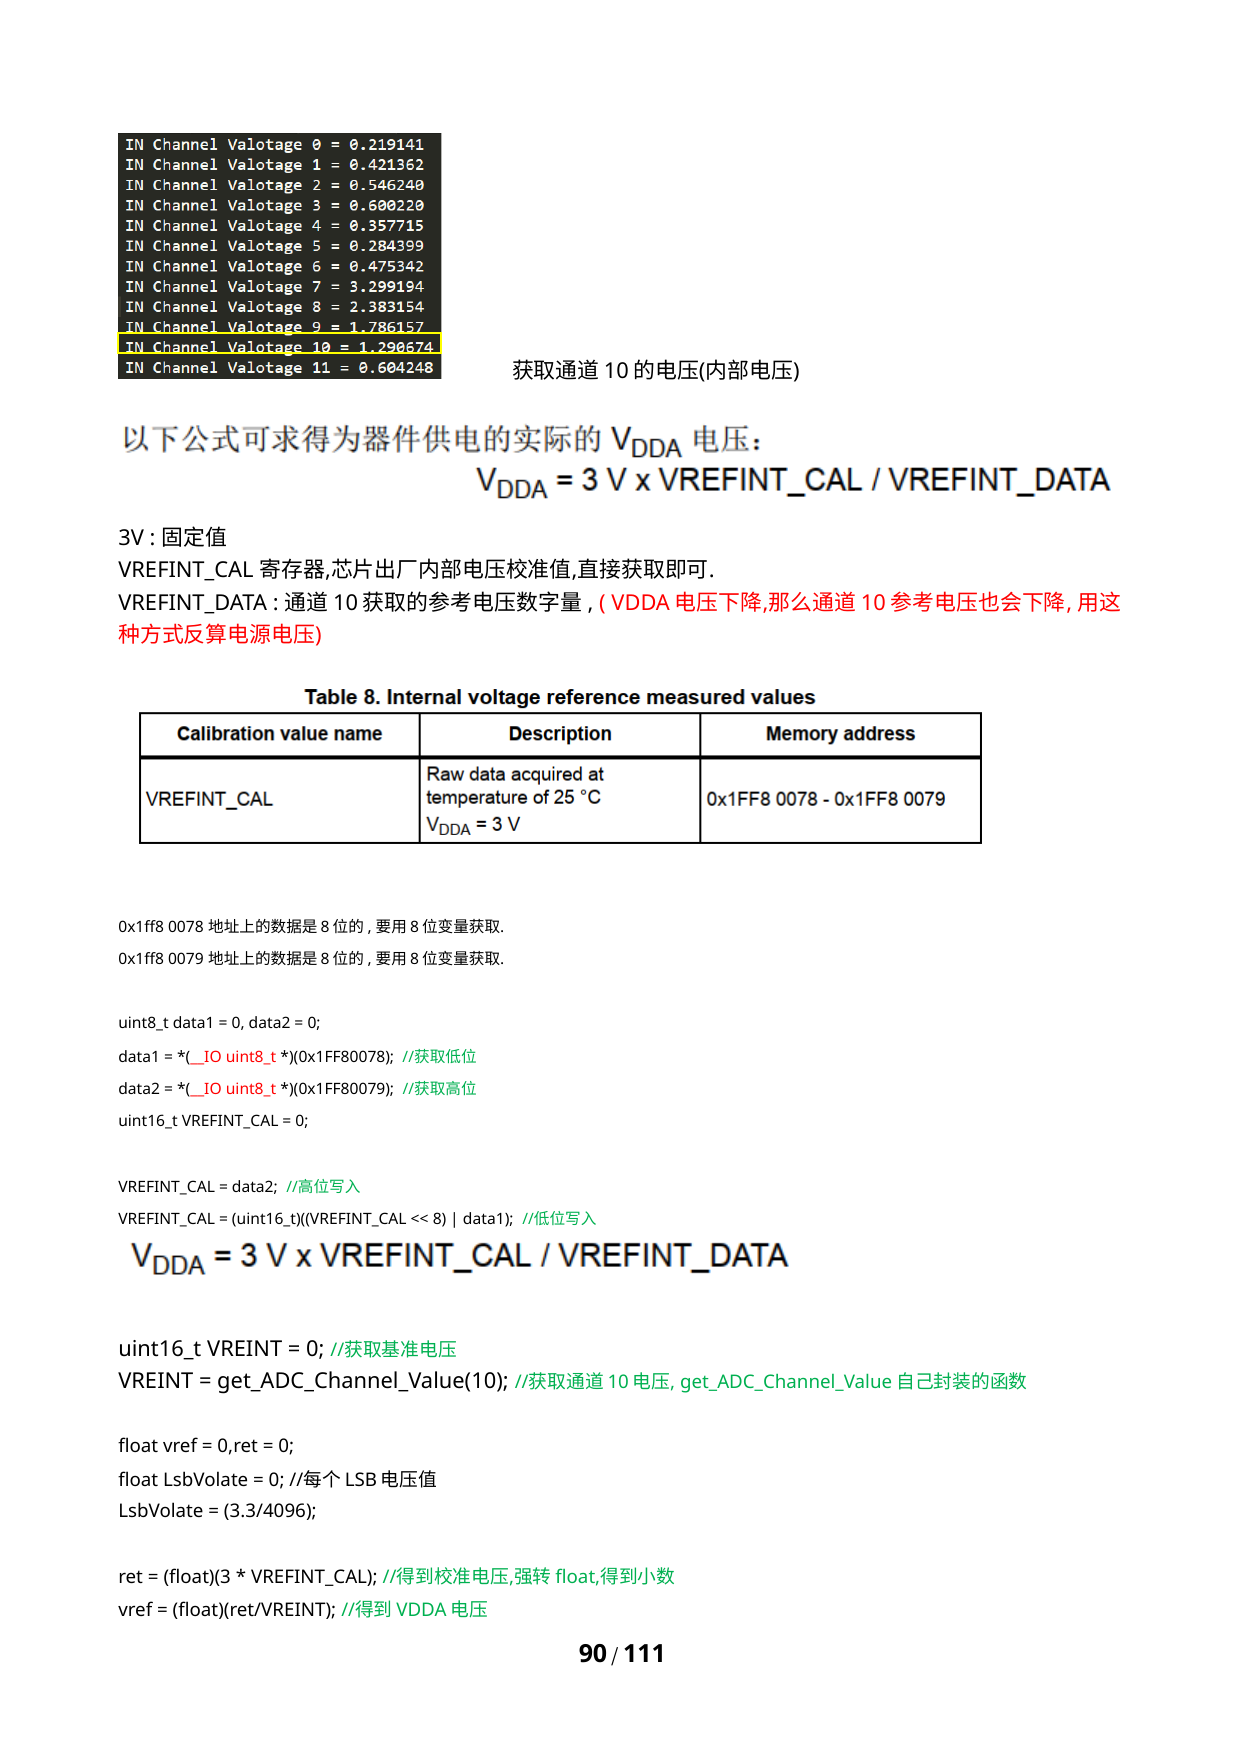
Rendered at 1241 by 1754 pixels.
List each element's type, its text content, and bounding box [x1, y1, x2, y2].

picture [118, 133, 442, 332]
text float vref = 0,ret = 0; [118, 1429, 1122, 1462]
text VREINT = get_ADC_Channel_Value(10); //获取通道10电压, get_ADC_Channel_Value自己封装的函数 [118, 1364, 1122, 1397]
text data1 = *(__IO uint8_t *)(0x1FF80078); //获取低位 [118, 1039, 1122, 1072]
text uint16_t VREFINT_CAL = 0; [118, 1104, 1122, 1137]
text VREFINT_DATA : 通道10获取的参考电压数字量 , ( VDDA电压下降,那么通道10参考电压也会下降, 用这种方式反算电源电压) [118, 584, 1122, 649]
text VREFINT_CAL = (uint16_t)((VREFINT_CAL << 8) | data1); //低位写入 [118, 1202, 1122, 1234]
text data2 = *(__IO uint8_t *)(0x1FF80079); //获取高位 [118, 1072, 1122, 1104]
text uint16_t VREINT = 0; //获取基准电压 [118, 1332, 1122, 1364]
picture [118, 354, 442, 379]
picture [118, 681, 991, 853]
text 0x1ff8 0078 地址上的数据是8位的 , 要用8位变量获取. [118, 909, 1122, 942]
text VREFINT_CAL = data2; //高位写入 [118, 1169, 1122, 1202]
picture [118, 421, 1123, 506]
text 0x1ff8 0079 地址上的数据是8位的 , 要用8位变量获取. [118, 942, 1122, 974]
text ret = (float)(3 * VREFINT_CAL); //得到校准电压,强转float,得到小数 [118, 1559, 1122, 1592]
text LsbVolate = (3.3/4096); [118, 1494, 1122, 1527]
picture [119, 334, 440, 352]
text 3V : 固定值 [118, 519, 1122, 552]
picture [118, 1234, 803, 1281]
text float LsbVolate = 0; //每个LSB电压值 [118, 1462, 1122, 1494]
text VREFINT_CAL 寄存器,芯片出厂内部电压校准值,直接获取即可. [118, 552, 1122, 584]
text vref = (float)(ret/VREINT); //得到VDDA电压 [118, 1592, 1122, 1624]
text uint8_t data1 = 0, data2 = 0; [118, 1007, 1122, 1039]
